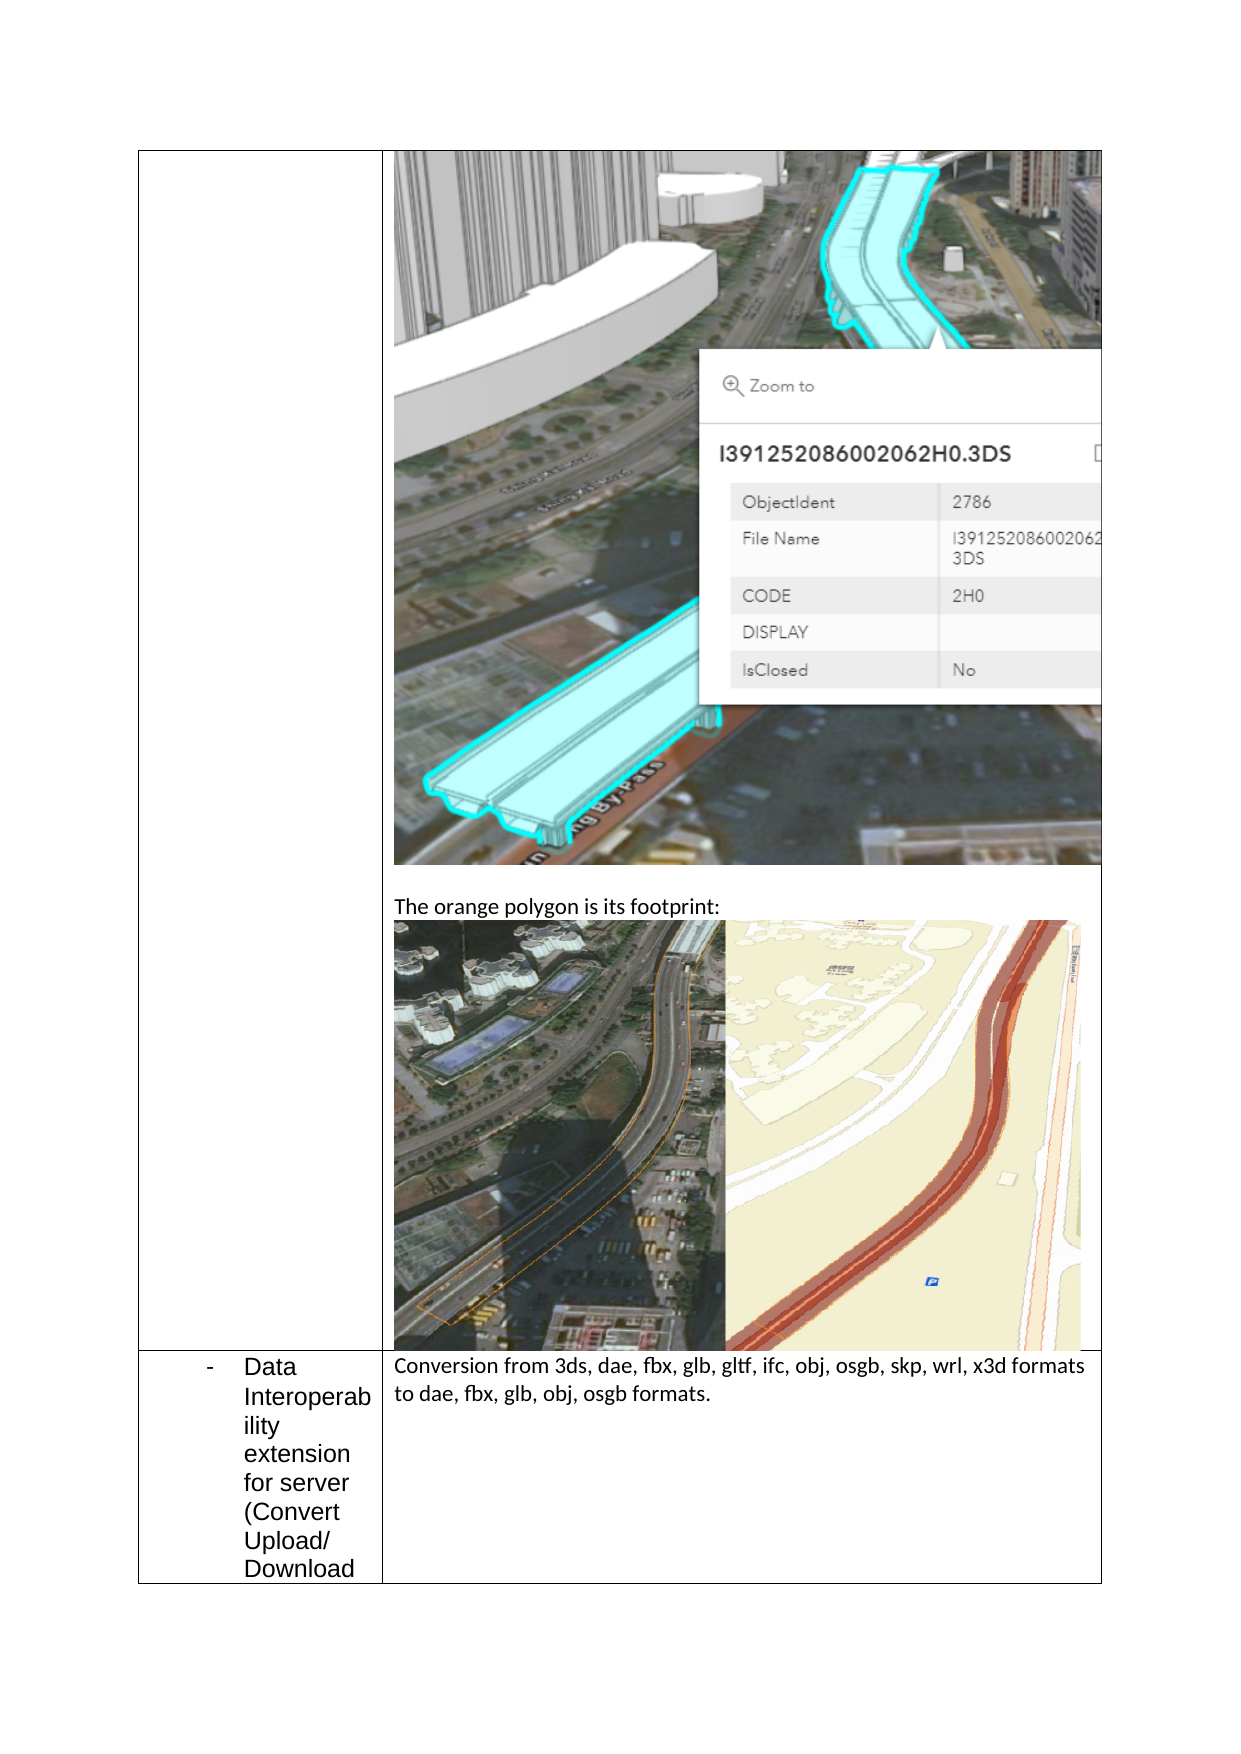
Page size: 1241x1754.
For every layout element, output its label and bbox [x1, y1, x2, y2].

table_cell [139, 1351, 382, 1583]
picture [394, 151, 1102, 865]
table_cell [383, 1351, 1101, 1583]
picture [394, 920, 1081, 1351]
table_cell [383, 151, 1101, 1350]
table_cell [139, 151, 382, 1350]
